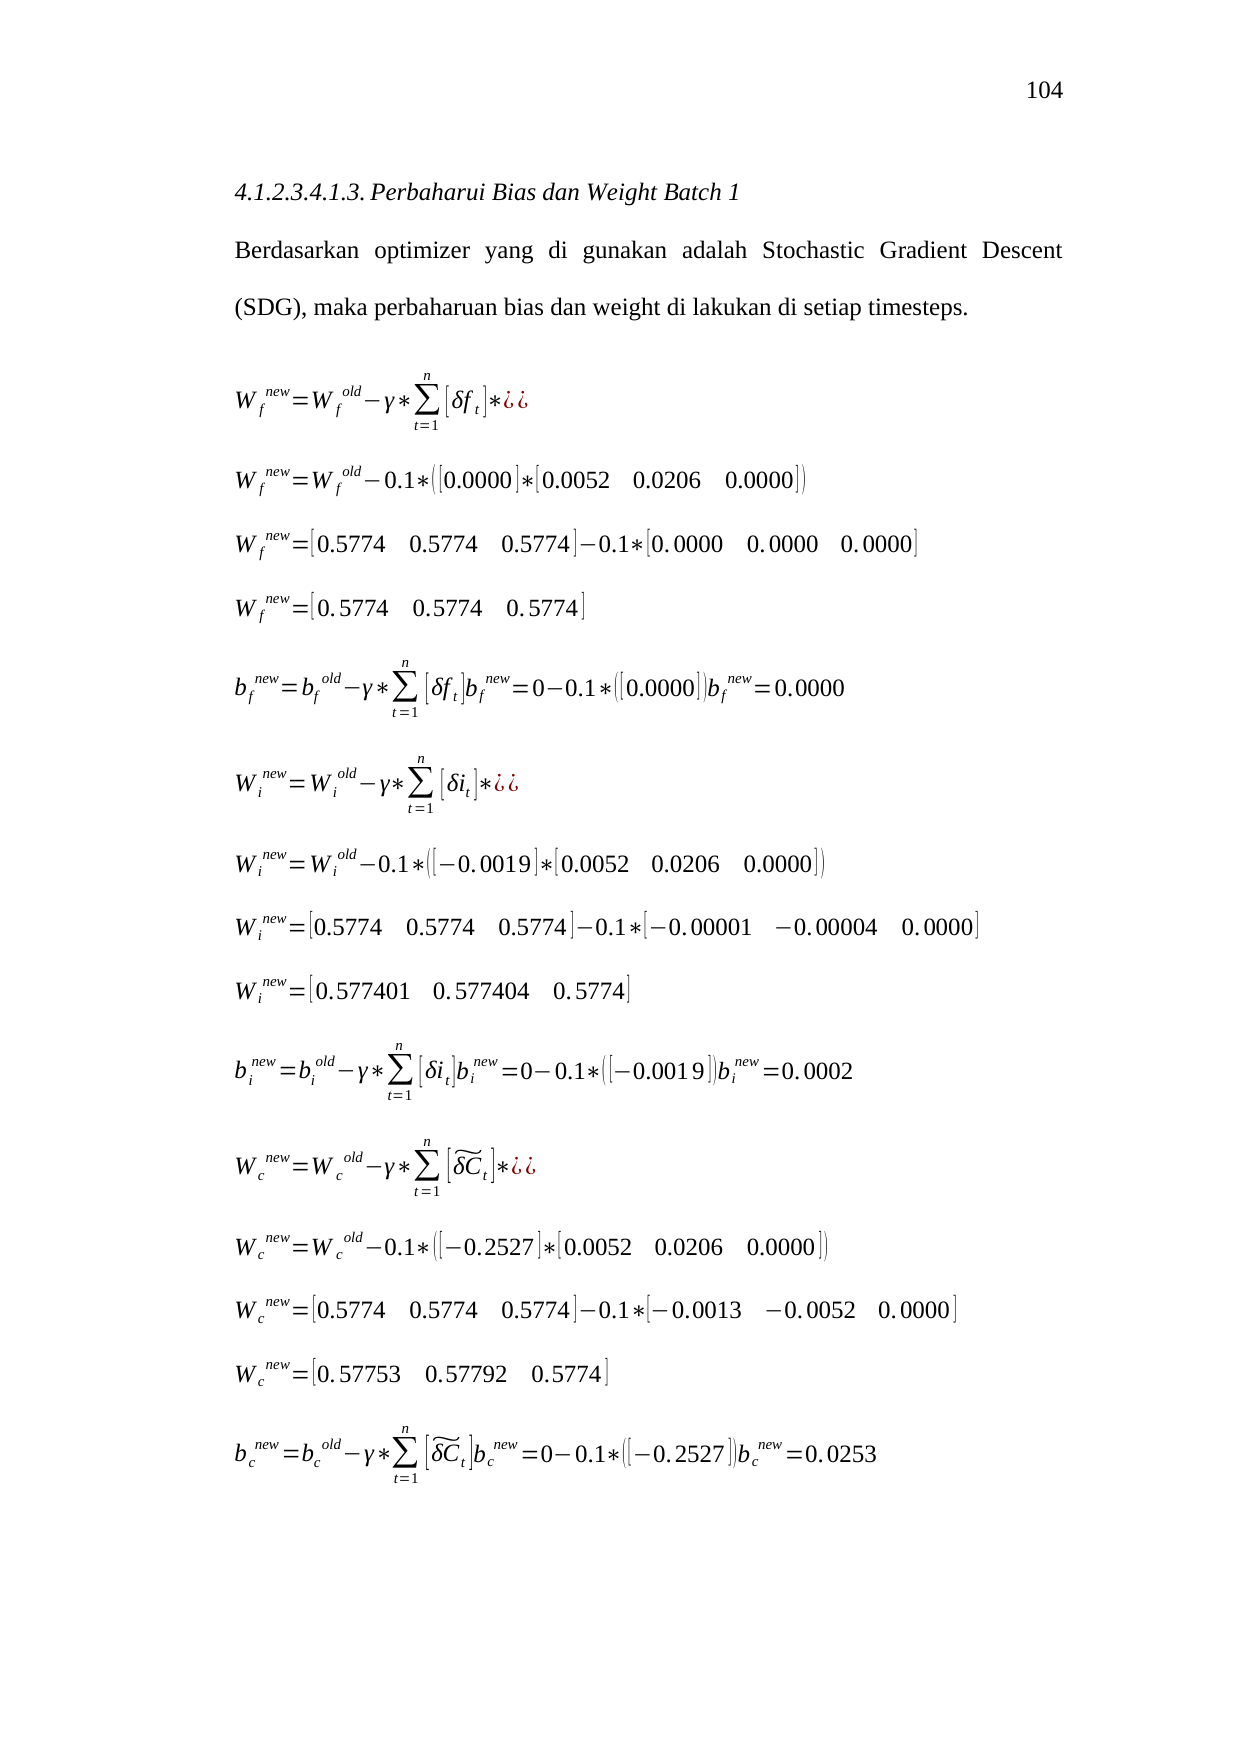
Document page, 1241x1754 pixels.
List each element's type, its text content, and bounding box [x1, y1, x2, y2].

subtitle Perbaharui Bias dan Weight Batch 1 [234, 177, 1063, 206]
text Berdasarkan optimizer yang di gunakan adalah Stochastic Gradient Descent (SDG), maka perbaharuan bias dan weight di lakukan di setiap timesteps. [234, 235, 1063, 321]
